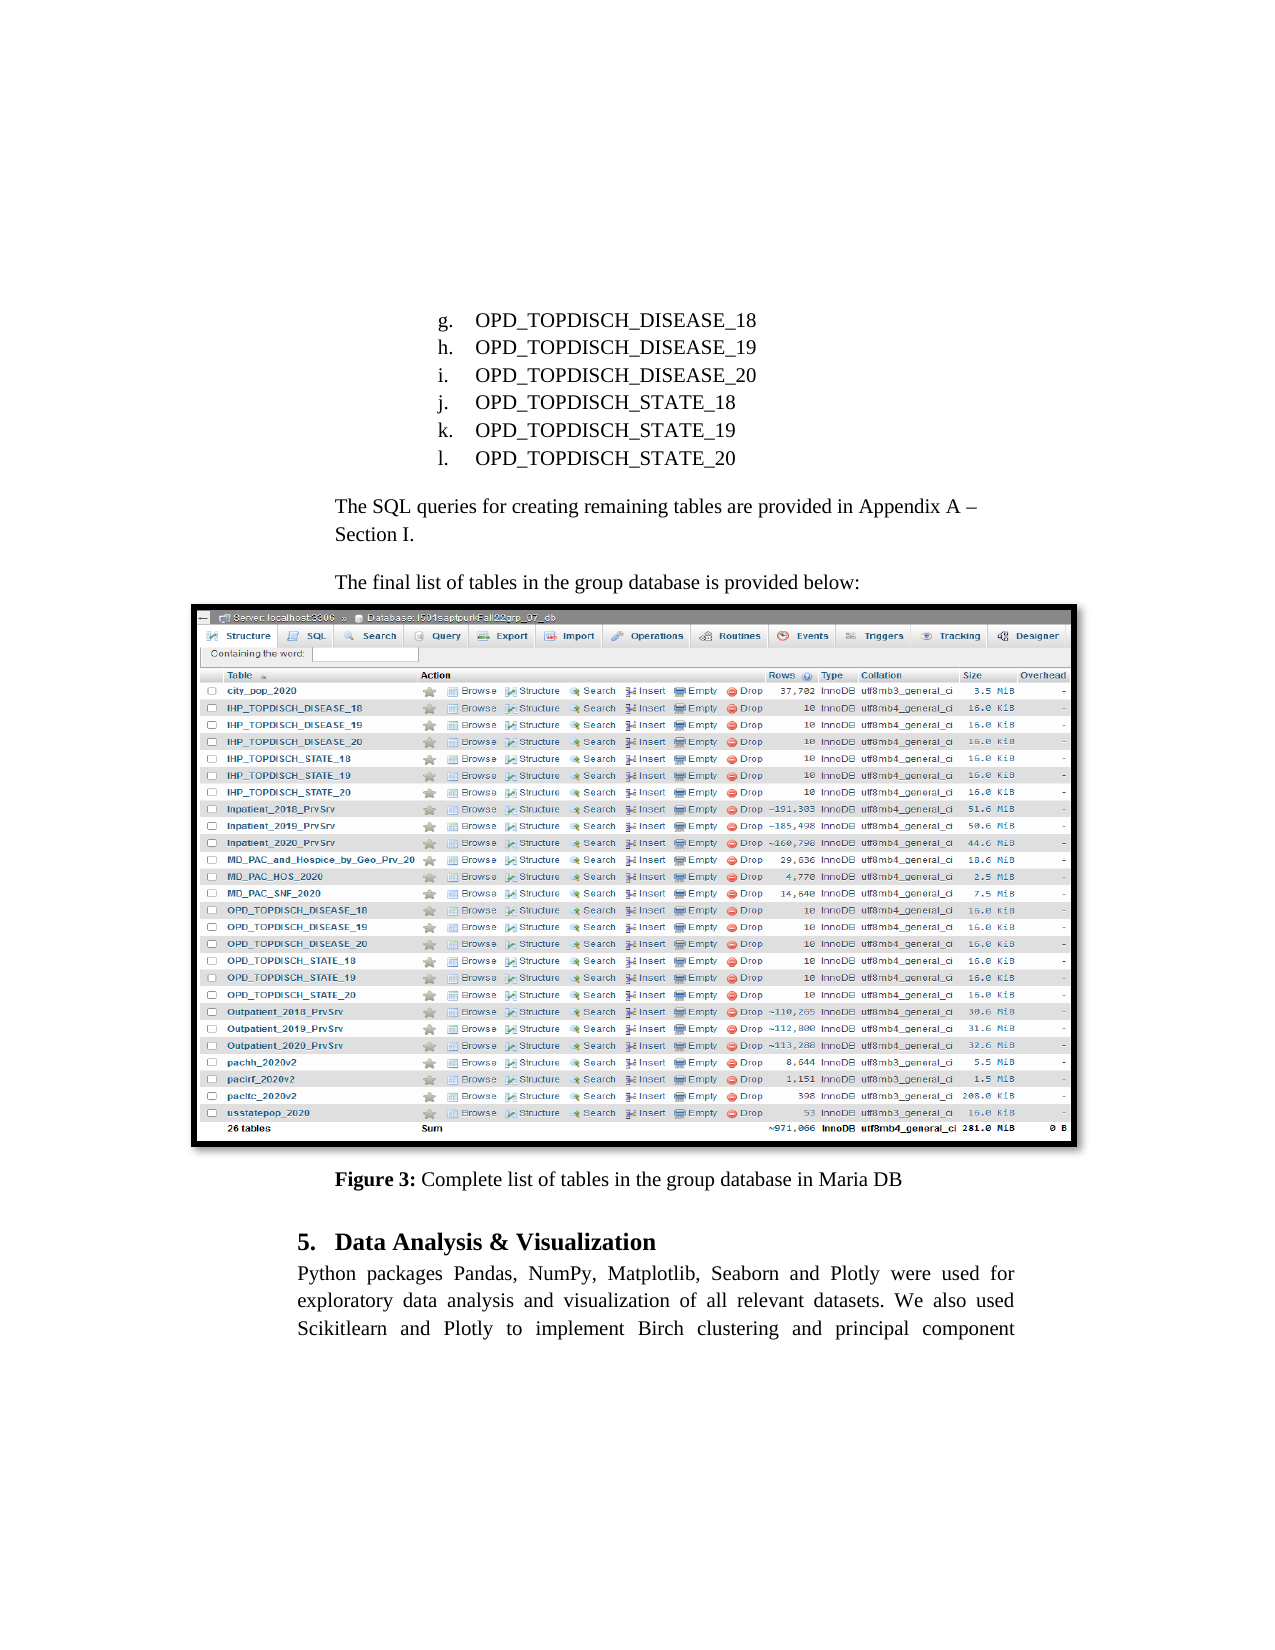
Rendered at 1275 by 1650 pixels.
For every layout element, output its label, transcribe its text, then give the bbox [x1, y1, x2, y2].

text The SQL queries for creating remaining tables are provided in Appendix A – Section I. [334, 494, 1016, 546]
list OPD_TOPDISCH_STATE_20 [438, 446, 1016, 469]
list OPD_TOPDISCH_DISEASE_18 [438, 307, 1016, 332]
picture [197, 610, 1071, 1141]
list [297, 1261, 1016, 1340]
list OPD_TOPDISCH_STATE_18 [438, 390, 1016, 414]
list The final list of tables in the group database is provided below: [334, 570, 1016, 594]
list OPD_TOPDISCH_STATE_19 [438, 418, 1016, 442]
list OPD_TOPDISCH_DISEASE_20 [438, 363, 1016, 387]
list Data Analysis & Visualization [297, 1227, 1016, 1256]
list OPD_TOPDISCH_DISEASE_19 [438, 335, 1016, 359]
